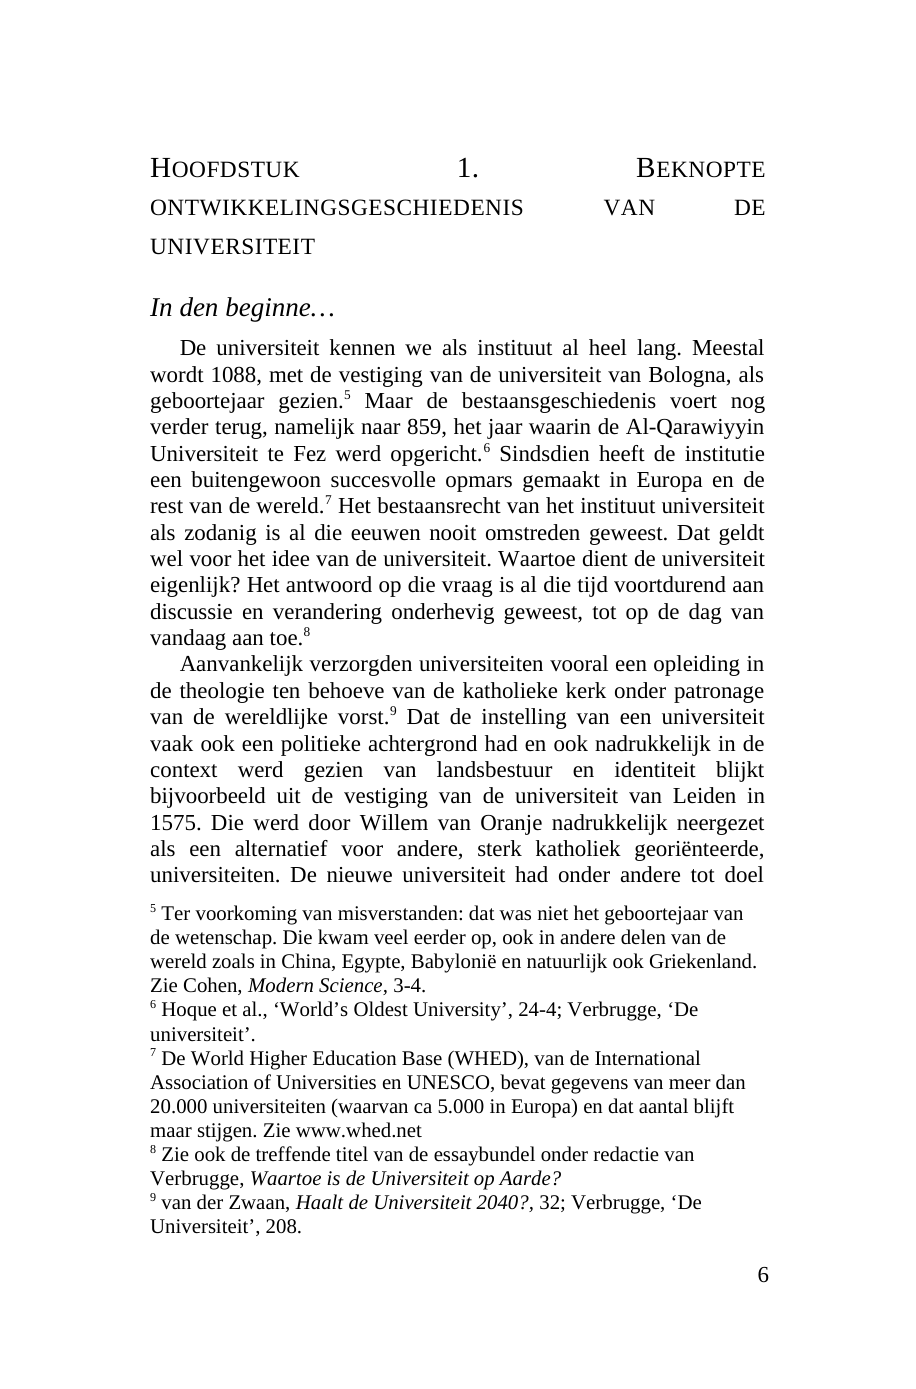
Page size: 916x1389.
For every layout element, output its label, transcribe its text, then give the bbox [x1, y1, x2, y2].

subtitle Hoofdstuk 1. Beknopte ontwikkelingsgeschiedenis van de universiteit [150, 150, 766, 261]
text De universiteit kennen we als instituut al heel lang. Meestal wordt 1088, met de vestiging van de universiteit van Bologna, als geboortejaar gezien. Maar de bestaansgeschiedenis voert nog verder terug, namelijk naar 859, het jaar waarin de Al-Qarawiyyin Universiteit te Fez werd opgericht. Sindsdien heeft de institutie een buitengewoon succesvolle opmars gemaakt in Europa en de rest van de wereld. Het bestaansrecht van het instituut universiteit als zodanig is al die eeuwen nooit omstreden geweest. Dat geldt wel voor het idee van de universiteit. Waartoe dient de universiteit eigenlijk? Het antwoord op die vraag is al die tijd voortdurend aan discussie en verandering onderhevig geweest, tot op de dag van vandaag aan toe. [150, 334, 766, 651]
subtitle In den beginne… [150, 291, 766, 322]
